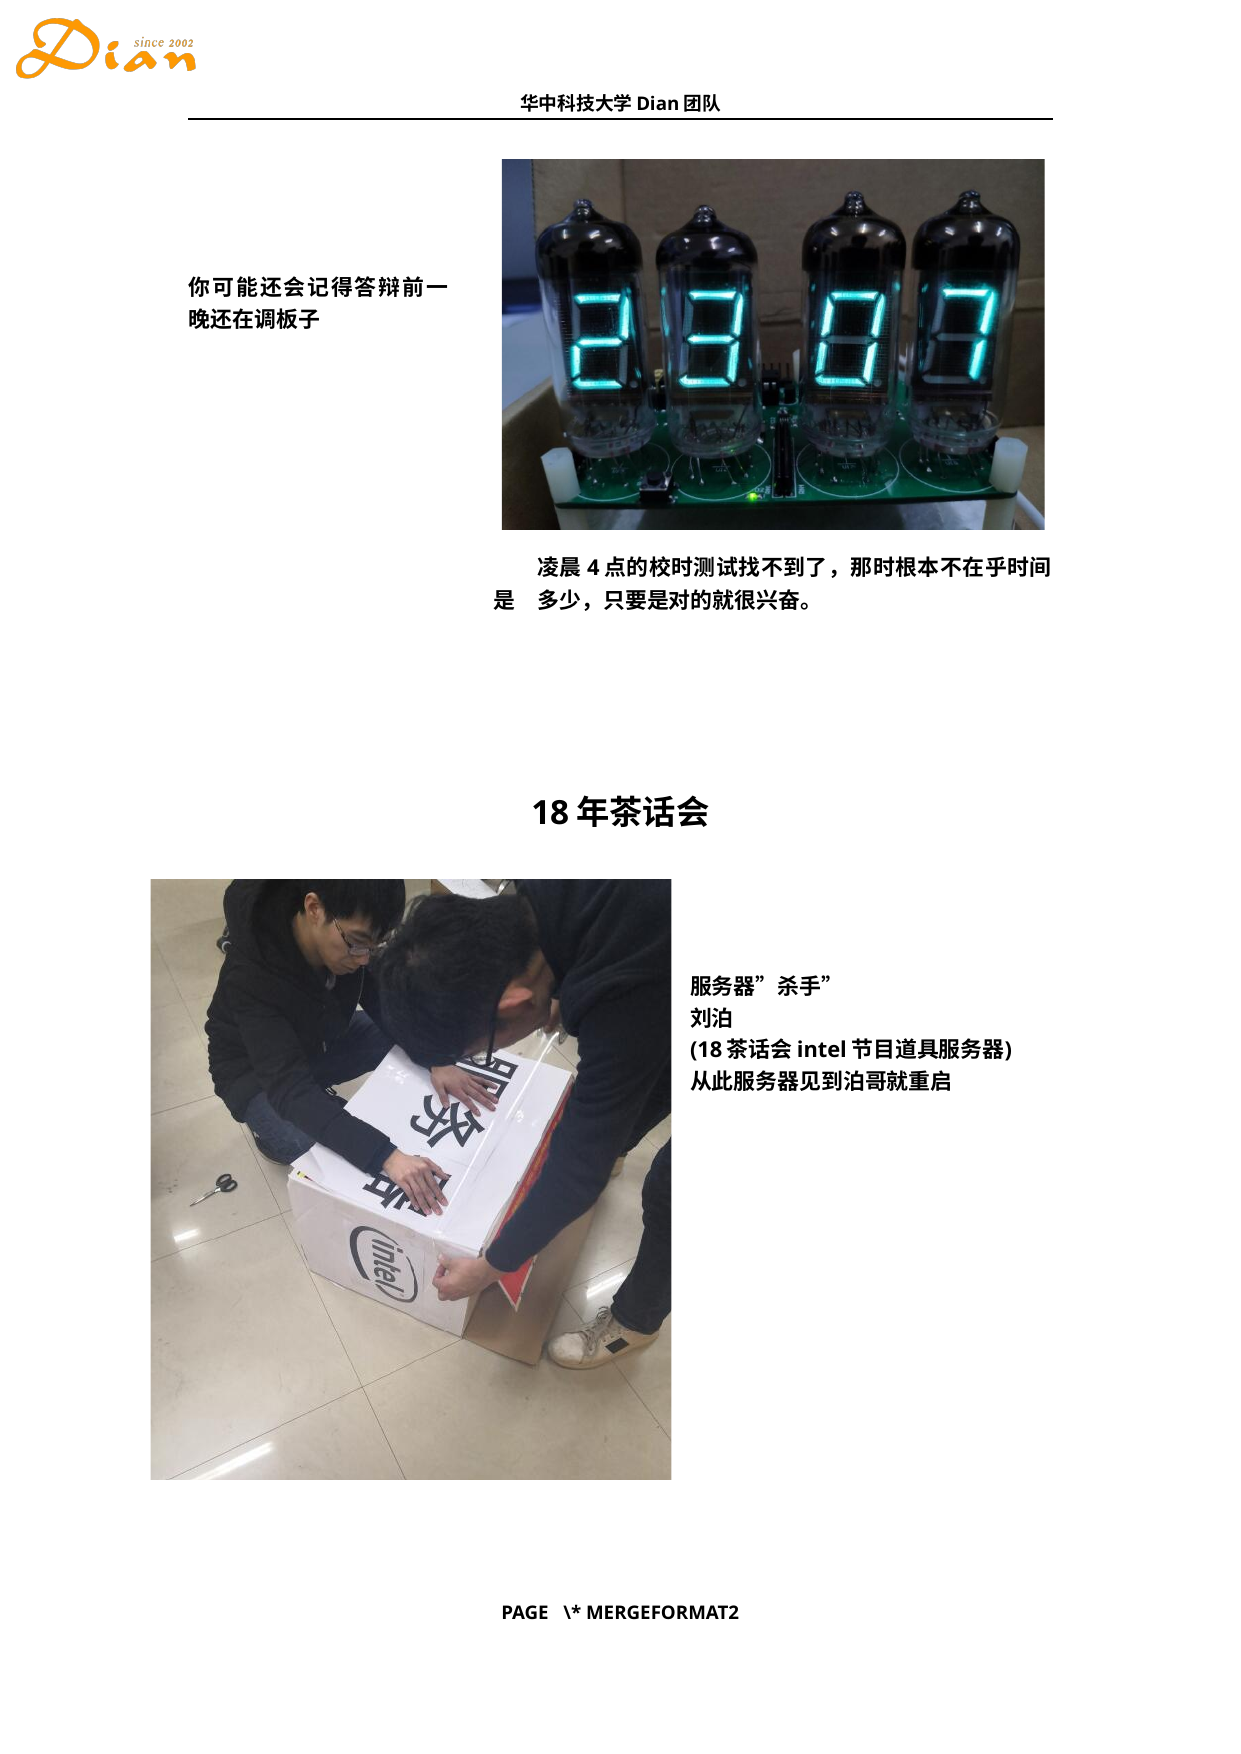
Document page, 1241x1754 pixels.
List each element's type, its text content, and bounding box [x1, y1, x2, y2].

picture [150, 879, 672, 1480]
text 凌晨4点的校时测试找不到了，那时根本不在乎时间是 多少，只要是对的就很兴奋。 [494, 550, 1053, 615]
text 18年茶话会 [187, 777, 1053, 842]
picture [501, 159, 1045, 530]
picture [4, 4, 207, 88]
